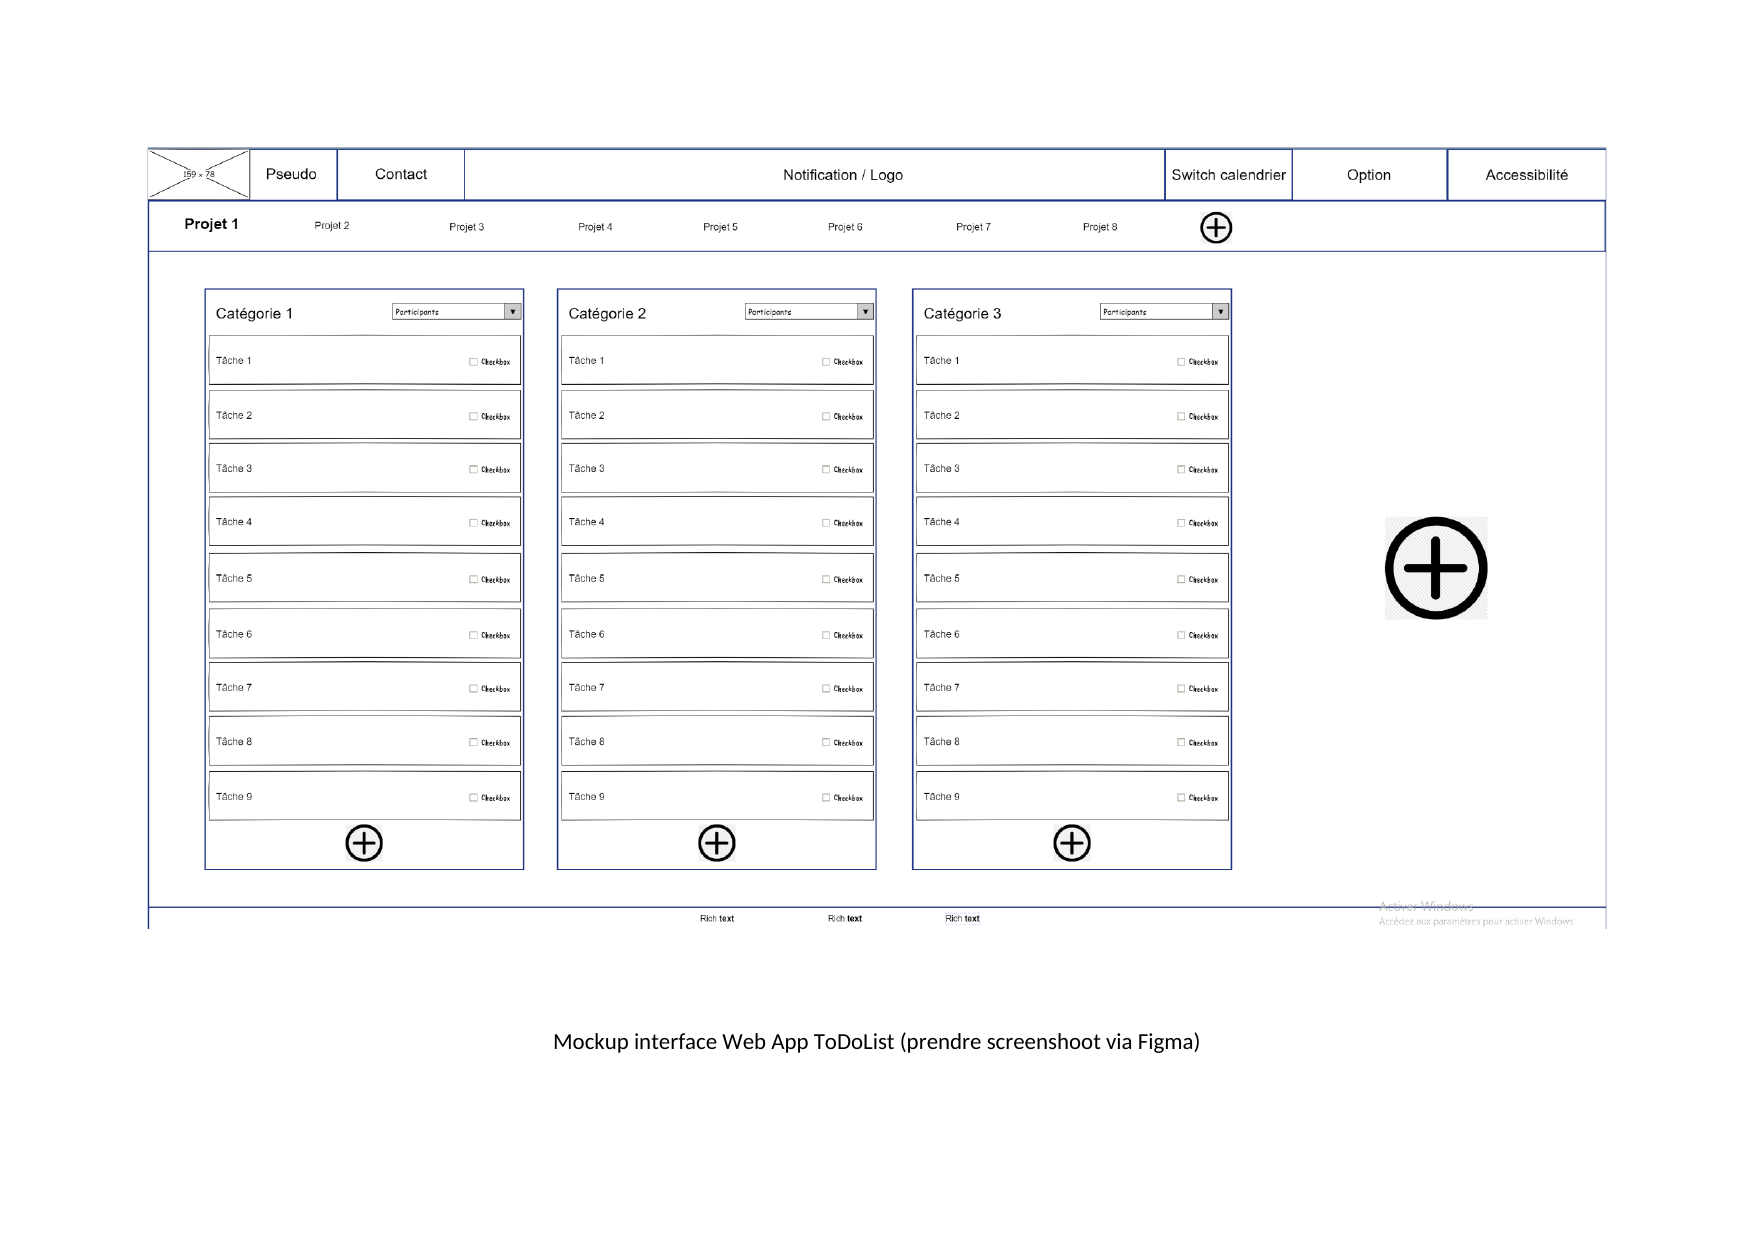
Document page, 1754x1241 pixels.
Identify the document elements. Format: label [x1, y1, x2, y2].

picture [147, 147, 1607, 929]
